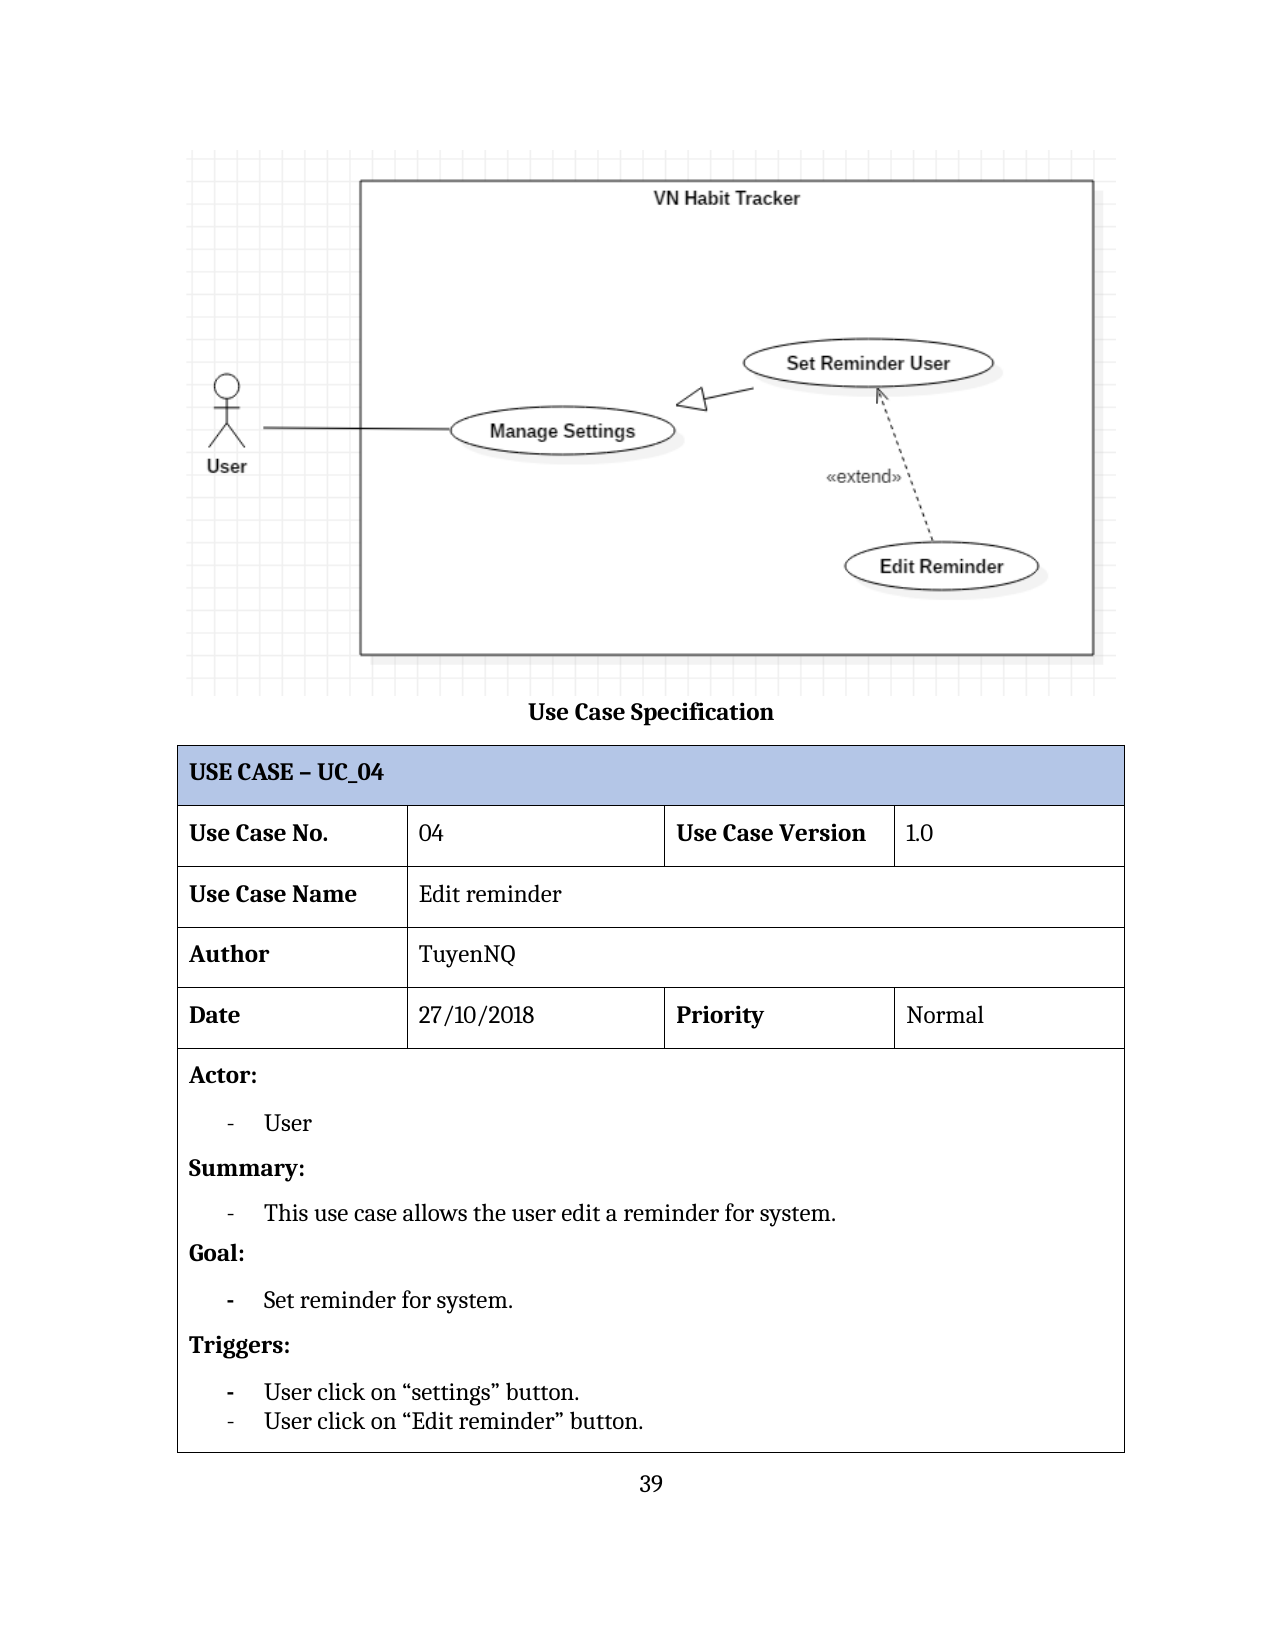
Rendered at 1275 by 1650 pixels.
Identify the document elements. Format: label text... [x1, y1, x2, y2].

table_cell 27/10/2018 [408, 988, 664, 1048]
table_cell 1.0 [895, 806, 1124, 866]
table_cell Edit reminder [408, 867, 1124, 927]
table_cell Date [178, 988, 407, 1048]
table_cell Use Case Version [665, 806, 894, 866]
table_cell Priority [665, 988, 894, 1048]
table_header USE CASE – UC_04 [178, 746, 1124, 805]
table_cell Use Case Name [178, 867, 407, 927]
table_cell 04 [408, 806, 664, 866]
table_cell TuyenNQ [408, 928, 1124, 987]
table_cell Author [178, 928, 407, 987]
list Use Case Specification [177, 698, 1125, 726]
table_cell Use Case No. [178, 806, 407, 866]
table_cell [178, 1049, 1124, 1452]
picture [186, 150, 1116, 696]
table_cell Normal [895, 988, 1124, 1048]
